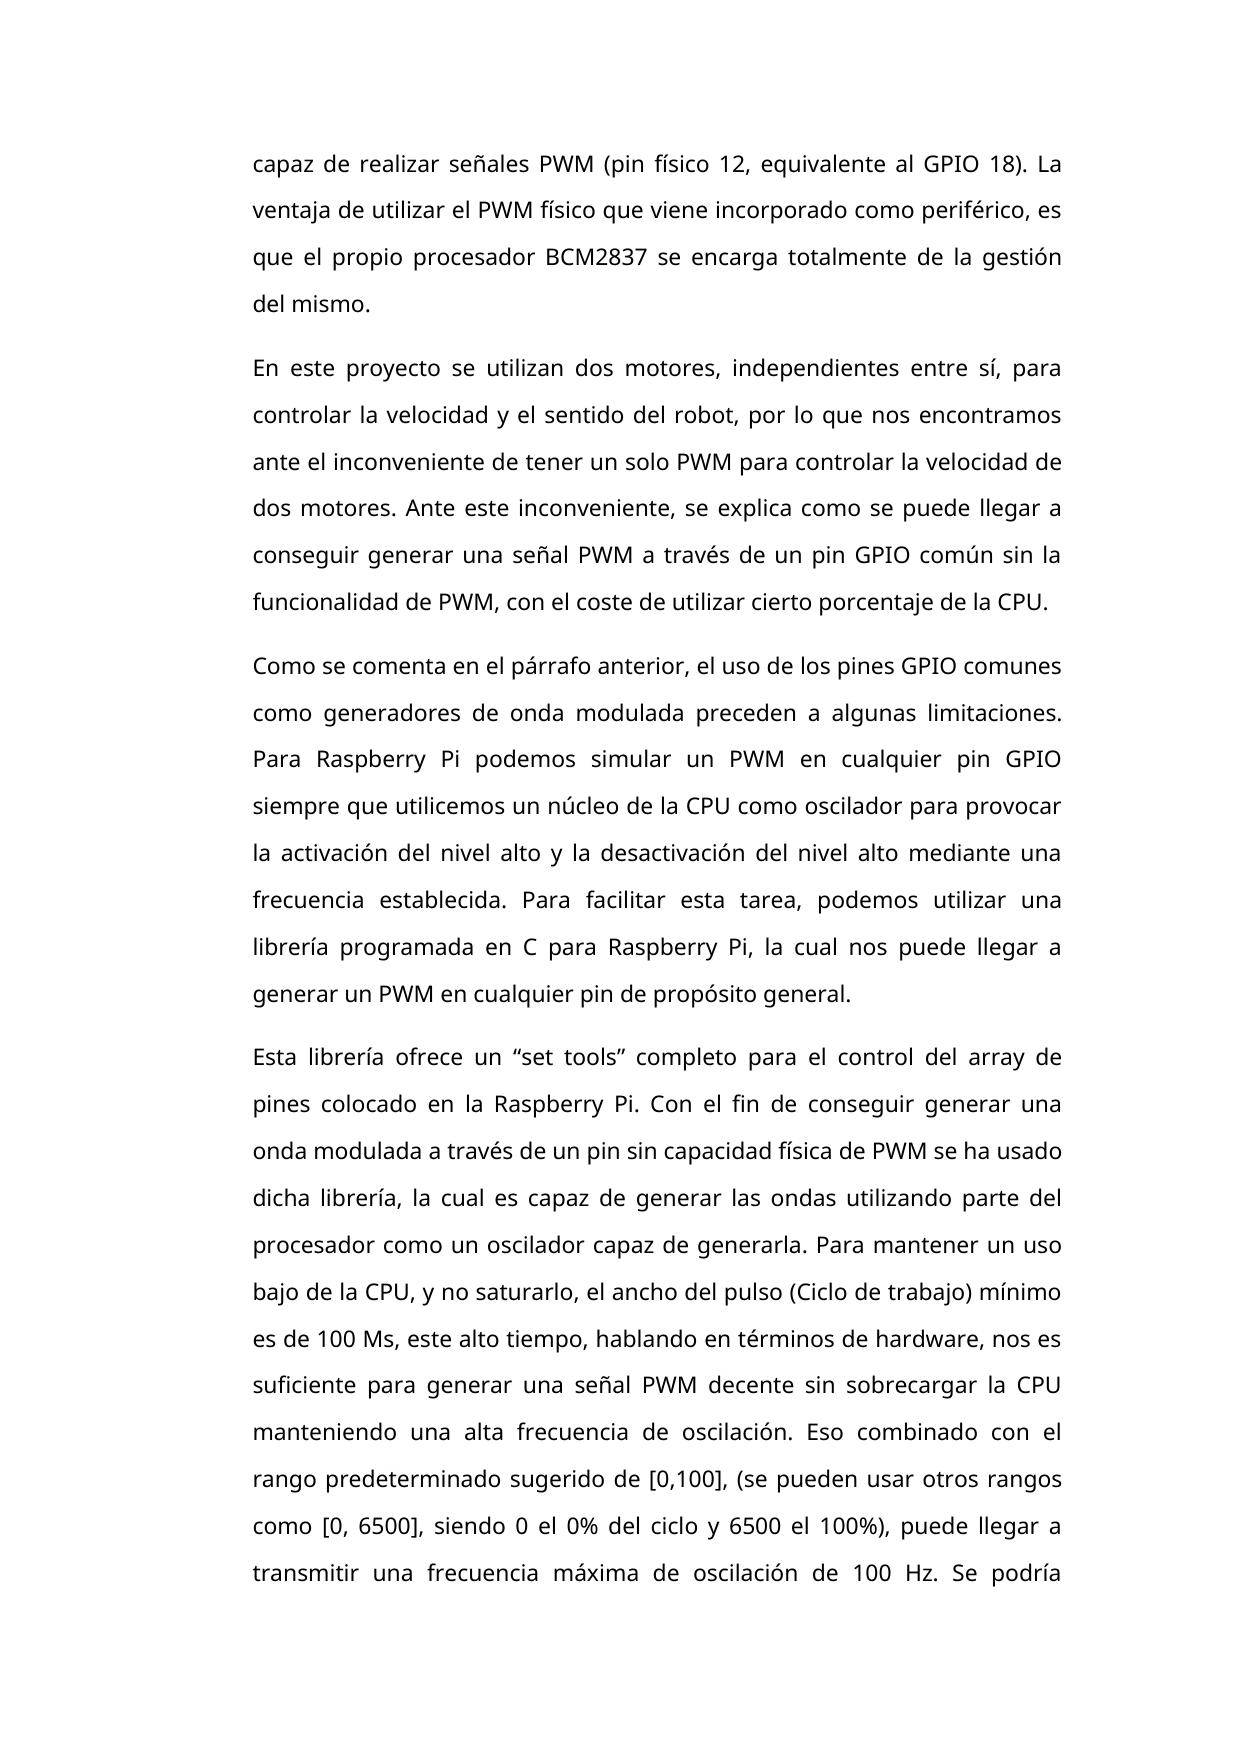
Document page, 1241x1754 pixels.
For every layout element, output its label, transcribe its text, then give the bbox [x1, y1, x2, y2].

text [252, 1041, 1063, 1588]
text Como se comenta en el párrafo anterior, el uso de los pines GPIO comunes como generadores de onda modulada preceden a algunas limitaciones. Para Raspberry Pi podemos simular un PWM en cualquier pin GPIO siempre que utilicemos un núcleo de la CPU como oscilador para provocar la activación del nivel alto y la desactivación del nivel alto mediante una frecuencia establecida. Para facilitar esta tarea, podemos utilizar una librería programada en C para Raspberry Pi, la cual nos puede llegar a generar un PWM en cualquier pin de propósito general. [252, 650, 1063, 1009]
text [252, 148, 1063, 319]
text En este proyecto se utilizan dos motores, independientes entre sí, para controlar la velocidad y el sentido del robot, por lo que nos encontramos ante el inconveniente de tener un solo PWM para controlar la velocidad de dos motores. Ante este inconveniente, se explica como se puede llegar a conseguir generar una señal PWM a través de un pin GPIO común sin la funcionalidad de PWM, con el coste de utilizar cierto porcentaje de la CPU. [252, 352, 1063, 617]
